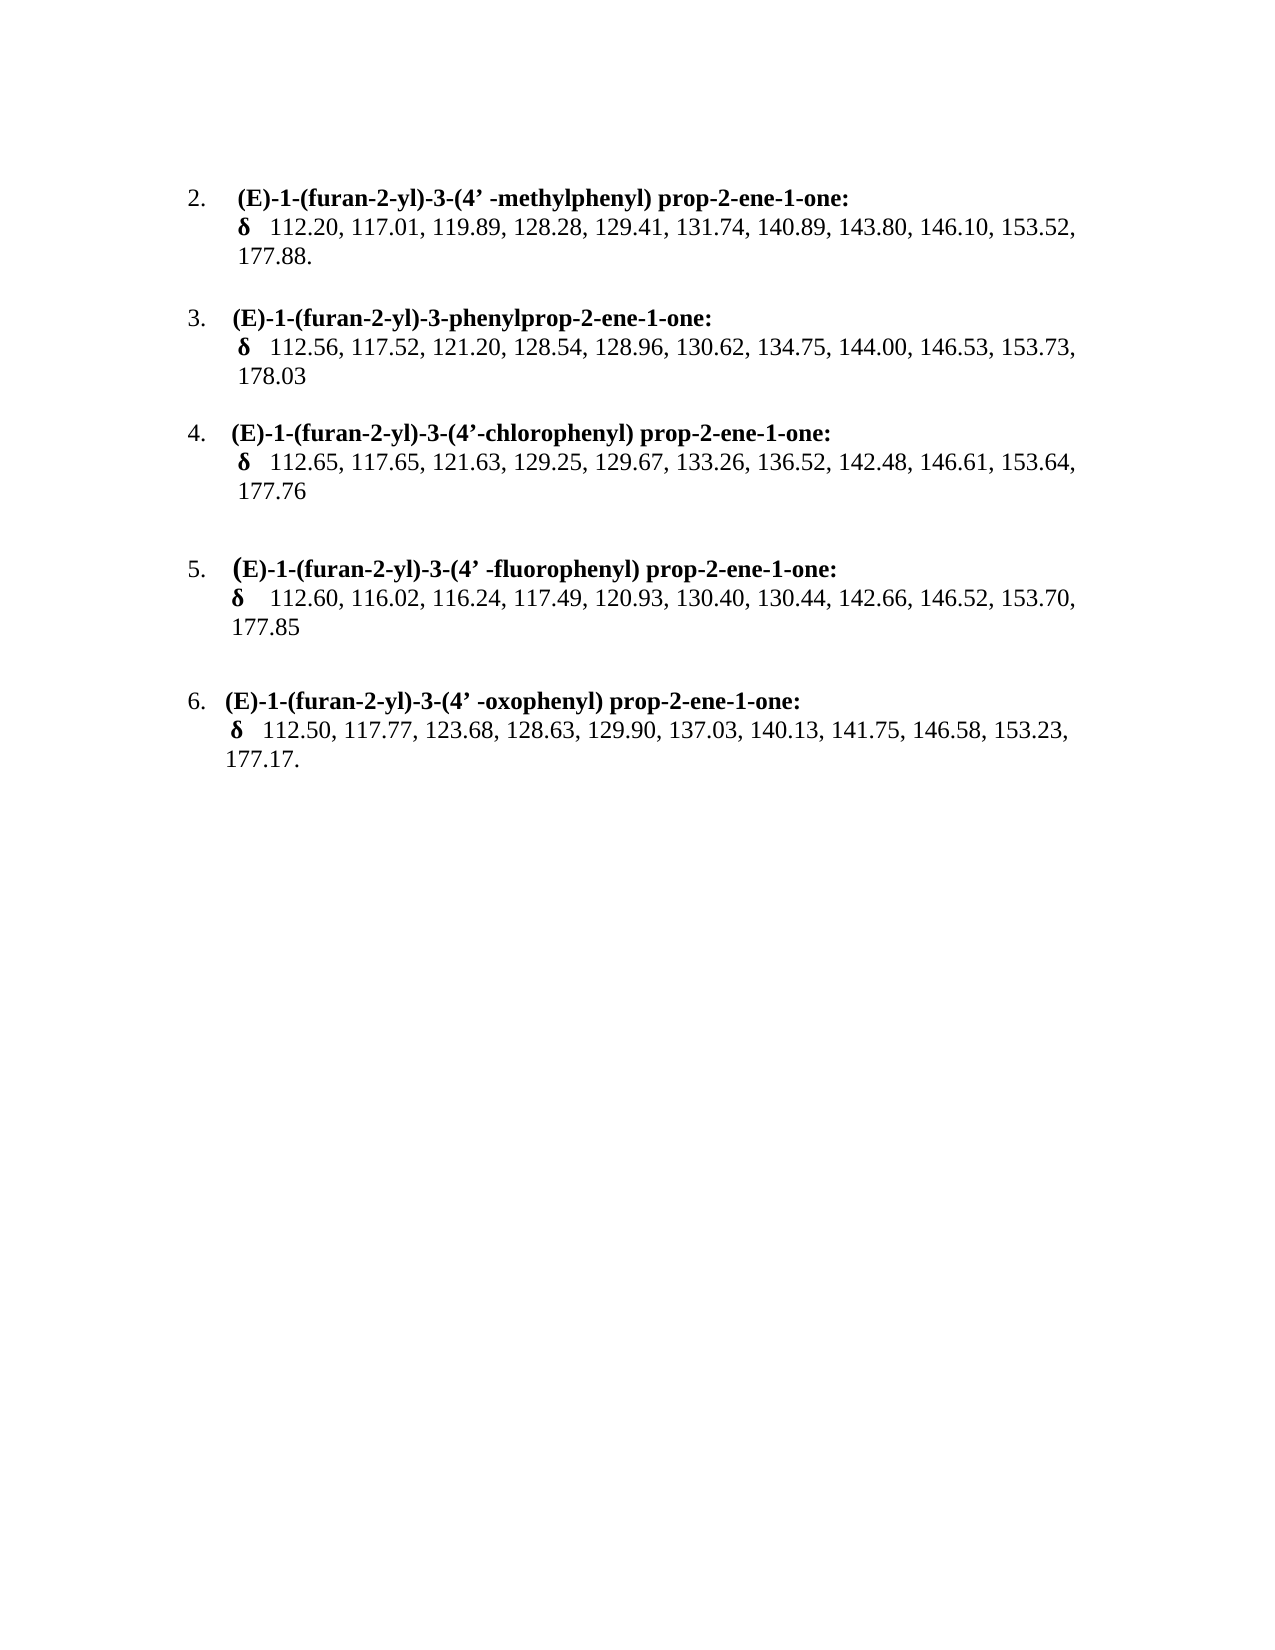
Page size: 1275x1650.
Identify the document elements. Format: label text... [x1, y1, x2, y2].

list (E)-1-(furan-2-yl)-3-(4’ -fluorophenyl) prop-2-ene-1-one: [187, 550, 1125, 583]
text 177.88. [225, 241, 1125, 270]
list (E)-1-(furan-2-yl)-3-(4’ -oxophenyl) prop-2-ene-1-one: [187, 686, 1125, 715]
list (E)-1-(furan-2-yl)-3-(4’ -methylphenyl) prop-2-ene-1-one: [187, 183, 1125, 212]
list (E)-1-(furan-2-yl)-3-(4’-chlorophenyl) prop-2-ene-1-one: [187, 418, 1125, 447]
list 177.85 [225, 612, 1125, 641]
text δ 112.65, 117.65, 121.63, 129.25, 129.67, 133.26, 136.52, 142.48, 146.61, 153.64, [225, 447, 1125, 476]
list (E)-1-(furan-2-yl)-3-phenylprop-2-ene-1-one: [187, 303, 1125, 332]
list δ 112.60, 116.02, 116.24, 117.49, 120.93, 130.40, 130.44, 142.66, 146.52, 153.70, [225, 583, 1125, 612]
text 178.03 [225, 361, 1125, 389]
text δ 112.50, 117.77, 123.68, 128.63, 129.90, 137.03, 140.13, 141.75, 146.58, 153.23, [187, 715, 1125, 744]
text 177.17. [187, 744, 1125, 773]
text δ 112.56, 117.52, 121.20, 128.54, 128.96, 130.62, 134.75, 144.00, 146.53, 153.73, [225, 332, 1125, 361]
text δ 112.20, 117.01, 119.89, 128.28, 129.41, 131.74, 140.89, 143.80, 146.10, 153.52, [225, 212, 1125, 241]
text 177.76 [225, 476, 1125, 504]
